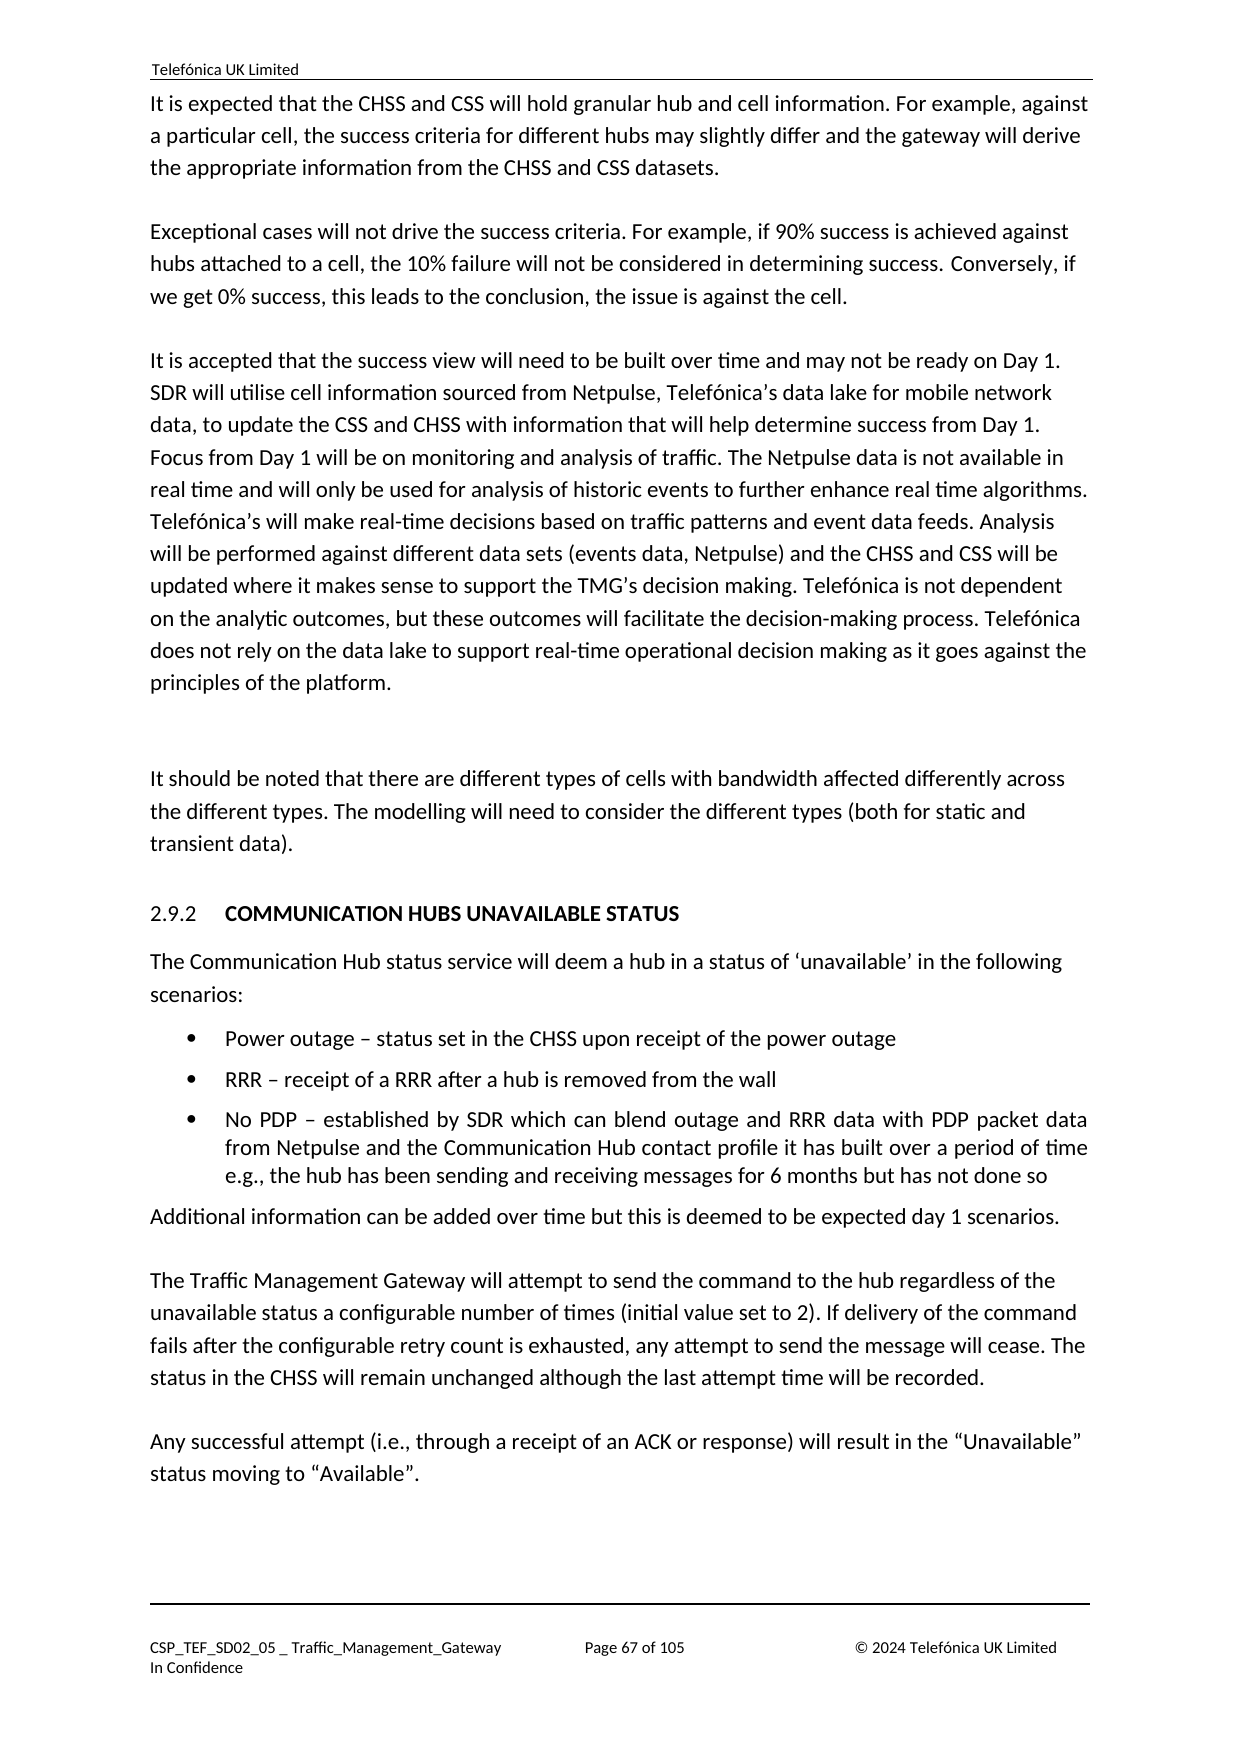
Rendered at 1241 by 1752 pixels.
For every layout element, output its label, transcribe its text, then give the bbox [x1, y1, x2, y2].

subtitle COMMUNICATION HUBS UNAVAILABLE STATUS [150, 899, 1090, 927]
text RRR – receipt of a RRR after a hub is removed from the wall [187, 1065, 1090, 1093]
text It is expected that the CHSS and CSS will hold granular hub and cell information. For example, against a particular cell, the success criteria for different hubs may slightly differ and the gateway will derive the appropriate information from the CHSS and CSS datasets. [150, 89, 1090, 181]
text It should be noted that there are different types of cells with bandwidth affected differently across the different types. The modelling will need to consider the different types (both for static and transient data). [150, 764, 1090, 857]
text Any successful attempt (i.e., through a receipt of an ACK or response) will result in the “Unavailable” status moving to “Available”. [150, 1427, 1090, 1487]
text The Traffic Management Gateway will attempt to send the command to the hub regardless of the unavailable status a configurable number of times (initial value set to 2). If delivery of the command fails after the configurable retry count is exhausted, any attempt to send the message will cease. The status in the CHSS will remain unchanged although the last attempt time will be recorded. [150, 1266, 1090, 1391]
text No PDP – established by SDR which can blend outage and RRR data with PDP packet data from Netpulse and the Communication Hub contact profile it has built over a period of time e.g., the hub has been sending and receiving messages for 6 months but has not done so [187, 1105, 1090, 1189]
text The Communication Hub status service will deem a hub in a status of ‘unavailable’ in the following scenarios: [150, 947, 1090, 1008]
text It is accepted that the success view will need to be built over time and may not be ready on Day 1. SDR will utilise cell information sourced from Netpulse, Telefónica’s data lake for mobile network data, to update the CSS and CHSS with information that will help determine success from Day 1. Focus from Day 1 will be on monitoring and analysis of traffic. The Netpulse data is not available in real time and will only be used for analysis of historic events to further enhance real time algorithms. Telefónica’s will make real-time decisions based on traffic patterns and event data feeds. Analysis will be performed against different data sets (events data, Netpulse) and the CHSS and CSS will be updated where it makes sense to support the TMG’s decision making. Telefónica is not dependent on the analytic outcomes, but these outcomes will facilitate the decision-making process. Telefónica does not rely on the data lake to support real-time operational decision making as it goes against the principles of the platform. [150, 346, 1090, 696]
text Exceptional cases will not drive the success criteria. For example, if 90% success is achieved against hubs attached to a cell, the 10% failure will not be considered in determining success. Conversely, if we get 0% success, this leads to the conclusion, the issue is against the cell. [150, 217, 1090, 310]
text Power outage – status set in the CHSS upon receipt of the power outage [187, 1024, 1090, 1052]
text Additional information can be added over time but this is deemed to be expected day 1 scenarios. [150, 1202, 1090, 1230]
